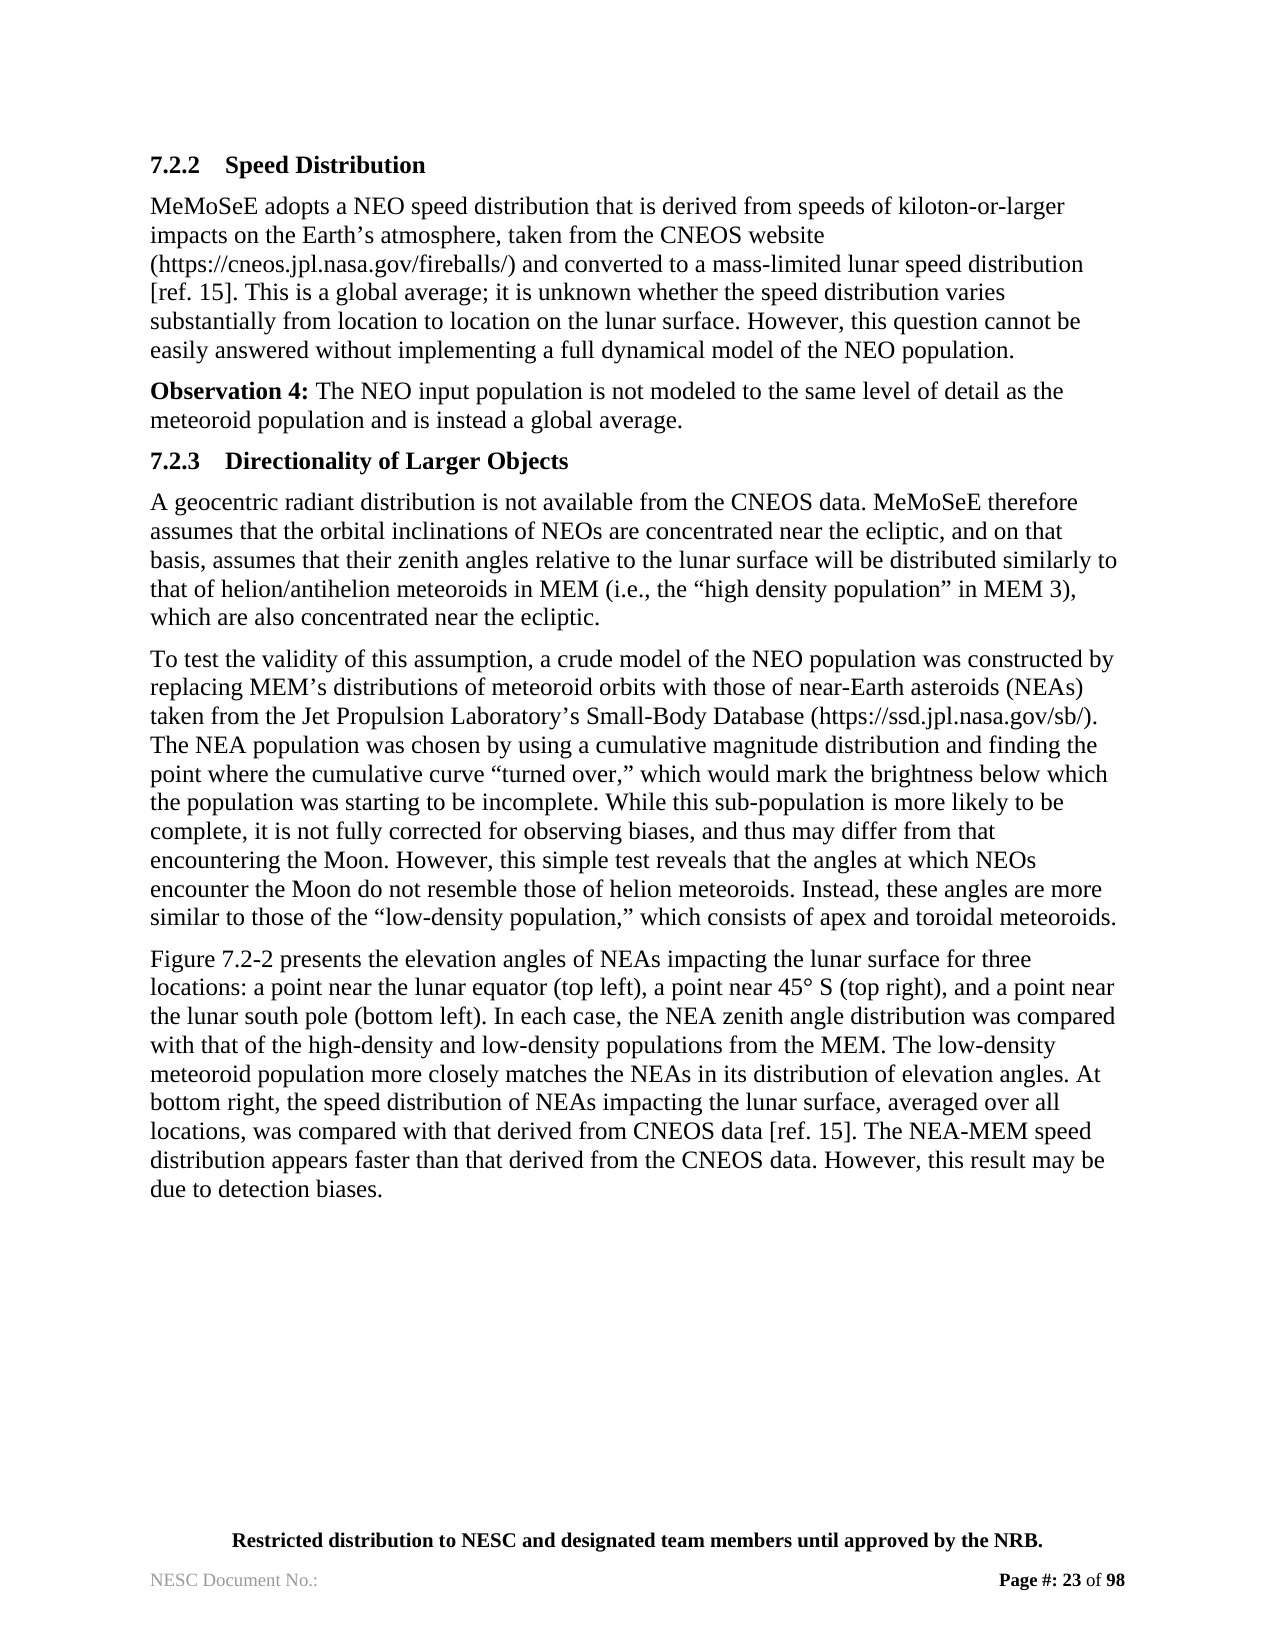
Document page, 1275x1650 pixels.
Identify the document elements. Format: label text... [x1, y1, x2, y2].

text Observation 4: The NEO input population is not modeled to the same level of detail as the meteoroid population and is instead a global average. [150, 376, 1125, 434]
text Figure 7.2-2 presents the elevation angles of NEAs impacting the lunar surface for three locations: a point near the lunar equator (top left), a point near 45° S (top right), and a point near the lunar south pole (bottom left). In each case, the NEA zenith angle distribution was compared with that of the high-density and low-density populations from the MEM. The low-density meteoroid population more closely matches the NEAs in its distribution of elevation angles. At bottom right, the speed distribution of NEAs impacting the lunar surface, averaged over all locations, was compared with that derived from CNEOS data [ref. 15]. The NEA-MEM speed distribution appears faster than that derived from the CNEOS data. However, this result may be due to detection biases. [150, 944, 1125, 1202]
text MeMoSeE adopts a NEO speed distribution that is derived from speeds of kiloton-or-larger impacts on the Earth’s atmosphere, taken from the CNEOS website (https://cneos.jpl.nasa.gov/fireballs/) and converted to a mass-limited lunar speed distribution [ref. 15]. This is a global average; it is unknown whether the speed distribution varies substantially from location to location on the lunar surface. However, this question cannot be easily answered without implementing a full dynamical model of the NEO population. [150, 191, 1125, 364]
text To test the validity of this assumption, a crude model of the NEO population was constructed by replacing MEM’s distributions of meteoroid orbits with those of near-Earth asteroids (NEAs) taken from the Jet Propulsion Laboratory’s Small-Body Database (https://ssd.jpl.nasa.gov/sb/). The NEA population was chosen by using a cumulative magnitude distribution and finding the point where the cumulative curve “turned over,” which would mark the brightness below which the population was starting to be incomplete. While this sub-population is more likely to be complete, it is not fully corrected for observing biases, and thus may differ from that encountering the Moon. However, this simple test reveals that the angles at which NEOs encounter the Moon do not resemble those of helion meteoroids. Instead, these angles are more similar to those of the “low-density population,” which consists of apex and toroidal meteoroids. [150, 644, 1125, 931]
text A geocentric radiant distribution is not available from the CNEOS data. MeMoSeE therefore assumes that the orbital inclinations of NEOs are concentrated near the ecliptic, and on that basis, assumes that their zenith angles relative to the lunar surface will be distributed similarly to that of helion/antihelion meteoroids in MEM (i.e., the “high density population” in MEM 3), which are also concentrated near the ecliptic. [150, 487, 1125, 631]
subtitle 7.2.3 Directionality of Larger Objects [150, 446, 1125, 475]
subtitle 7.2.2 Speed Distribution [150, 150, 1125, 179]
